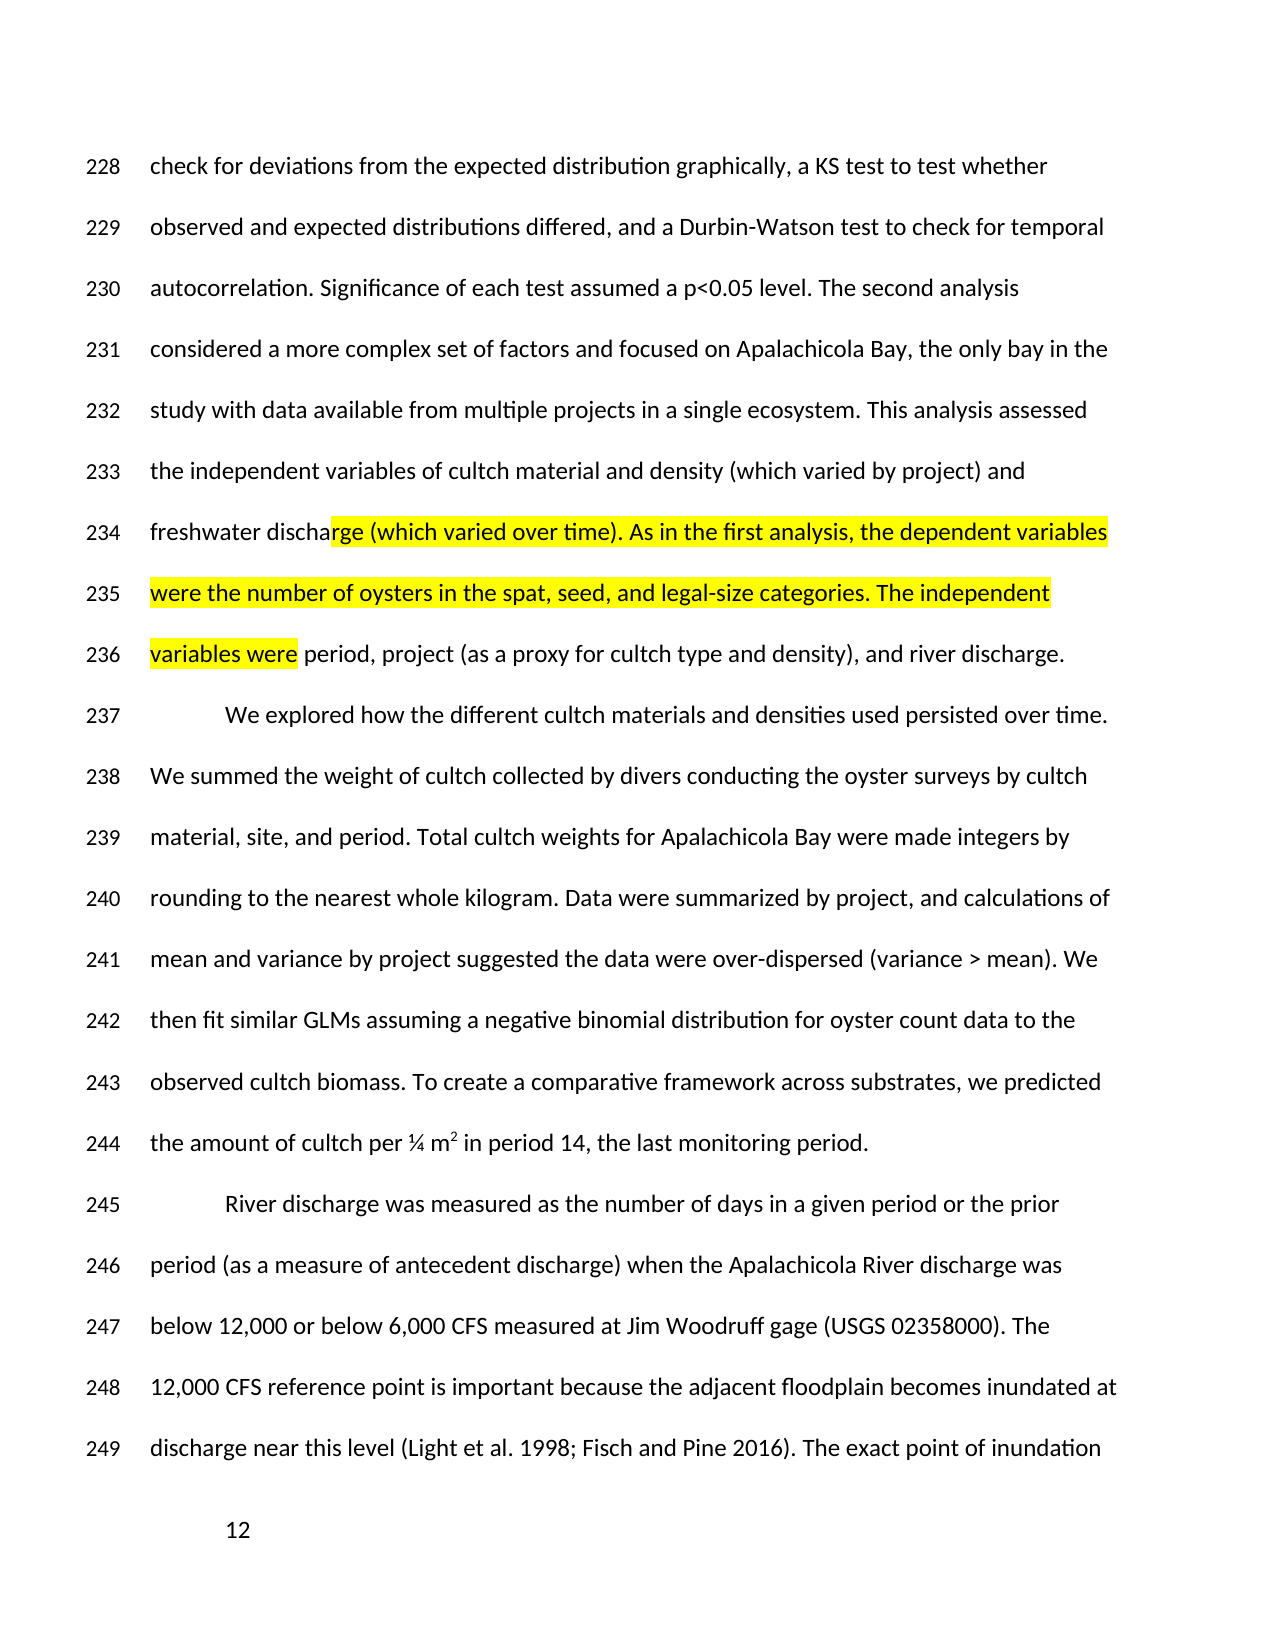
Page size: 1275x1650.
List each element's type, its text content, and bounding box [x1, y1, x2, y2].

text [150, 1188, 1125, 1462]
text We explored how the different cultch materials and densities used persisted over time. We summed the weight of cultch collected by divers conducting the oyster surveys by cultch material, site, and period. Total cultch weights for Apalachicola Bay were made integers by rounding to the nearest whole kilogram. Data were summarized by project, and calculations of mean and variance by project suggested the data were over-dispersed (variance > mean). We then fit similar GLMs assuming a negative binomial distribution for oyster count data to the observed cultch biomass. To create a comparative framework across substrates, we predicted the amount of cultch per ¼ m2 in period 14, the last monitoring period. [150, 699, 1125, 1157]
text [150, 150, 1125, 669]
